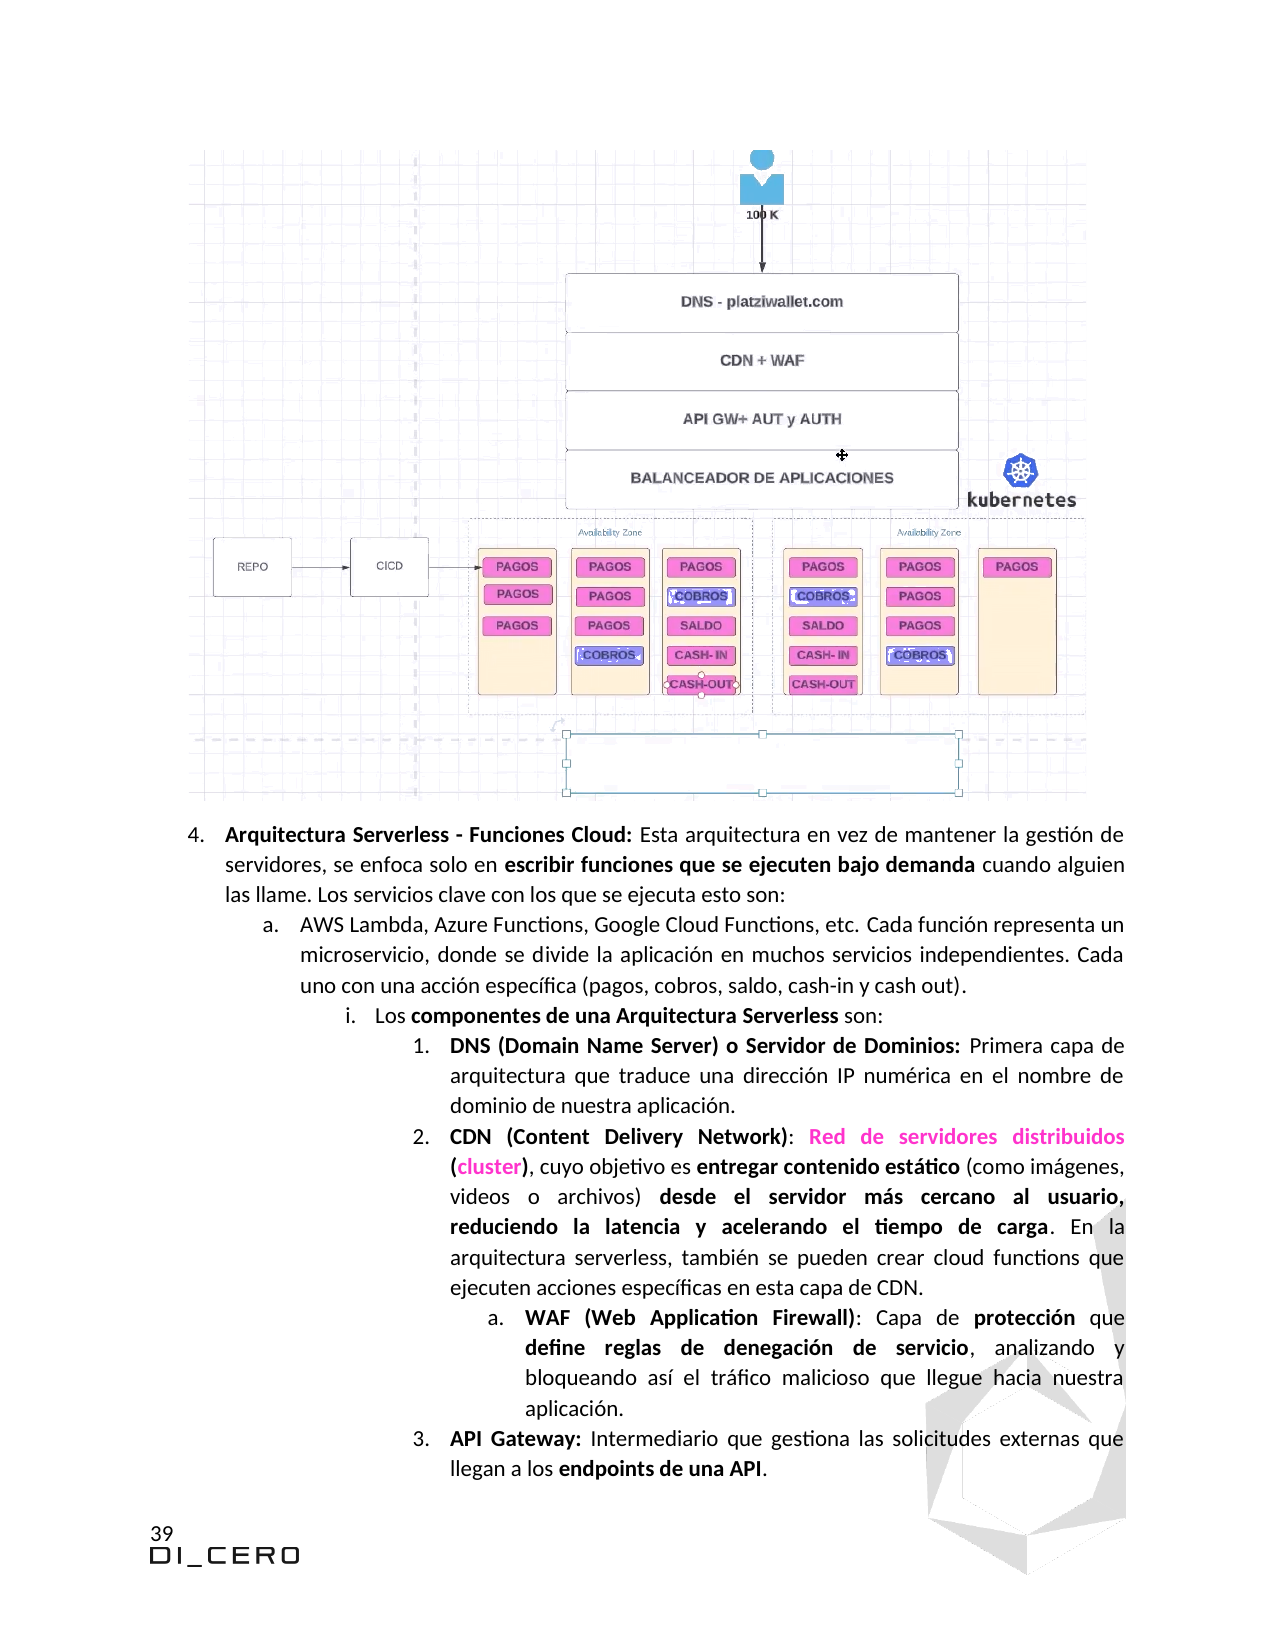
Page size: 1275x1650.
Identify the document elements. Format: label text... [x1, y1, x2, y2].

picture [188, 150, 1087, 801]
list API Gateway: Intermediario que gestiona las solicitudes externas que llegan a los endpoints de una API. [412, 1424, 1125, 1482]
list WAF (Web Application Firewall): Capa de protección que define reglas de denegación de servicio, analizando y bloqueando así el tráfico malicioso que llegue hacia nuestra aplicación. [487, 1303, 1125, 1422]
list Los componentes de una Arquitectura Serverless son: [356, 1001, 1125, 1029]
list Arquitectura Serverless - Funciones Cloud: Esta arquitectura en vez de mantener la gestión de servidores, se enfoca solo en escribir funciones que se ejecuten bajo demanda cuando alguien las llame. Los servicios clave con los que se ejecuta esto son: [187, 820, 1125, 908]
picture [925, 1198, 1126, 1575]
list DNS (Domain Name Server) o Servidor de Dominios: Primera capa de arquitectura que traduce una dirección IP numérica en el nombre de dominio de nuestra aplicación. [412, 1031, 1125, 1119]
list AWS Lambda, Azure Functions, Google Cloud Functions, etc. Cada función representa un microservicio, donde se divide la aplicación en muchos servicios independientes. Cada uno con una acción específica (pagos, cobros, saldo, cash-in y cash out). [262, 910, 1125, 999]
list CDN (Content Delivery Network): Red de servidores distribuidos (cluster), cuyo objetivo es entregar contenido estático (como imágenes, videos o archivos) desde el servidor más cercano al usuario, reduciendo la latencia y acelerando el tiempo de carga. En la arquitectura serverless, también se pueden crear cloud functions que ejecuten acciones específicas en esta capa de CDN. [412, 1122, 1125, 1301]
picture [150, 1547, 299, 1567]
